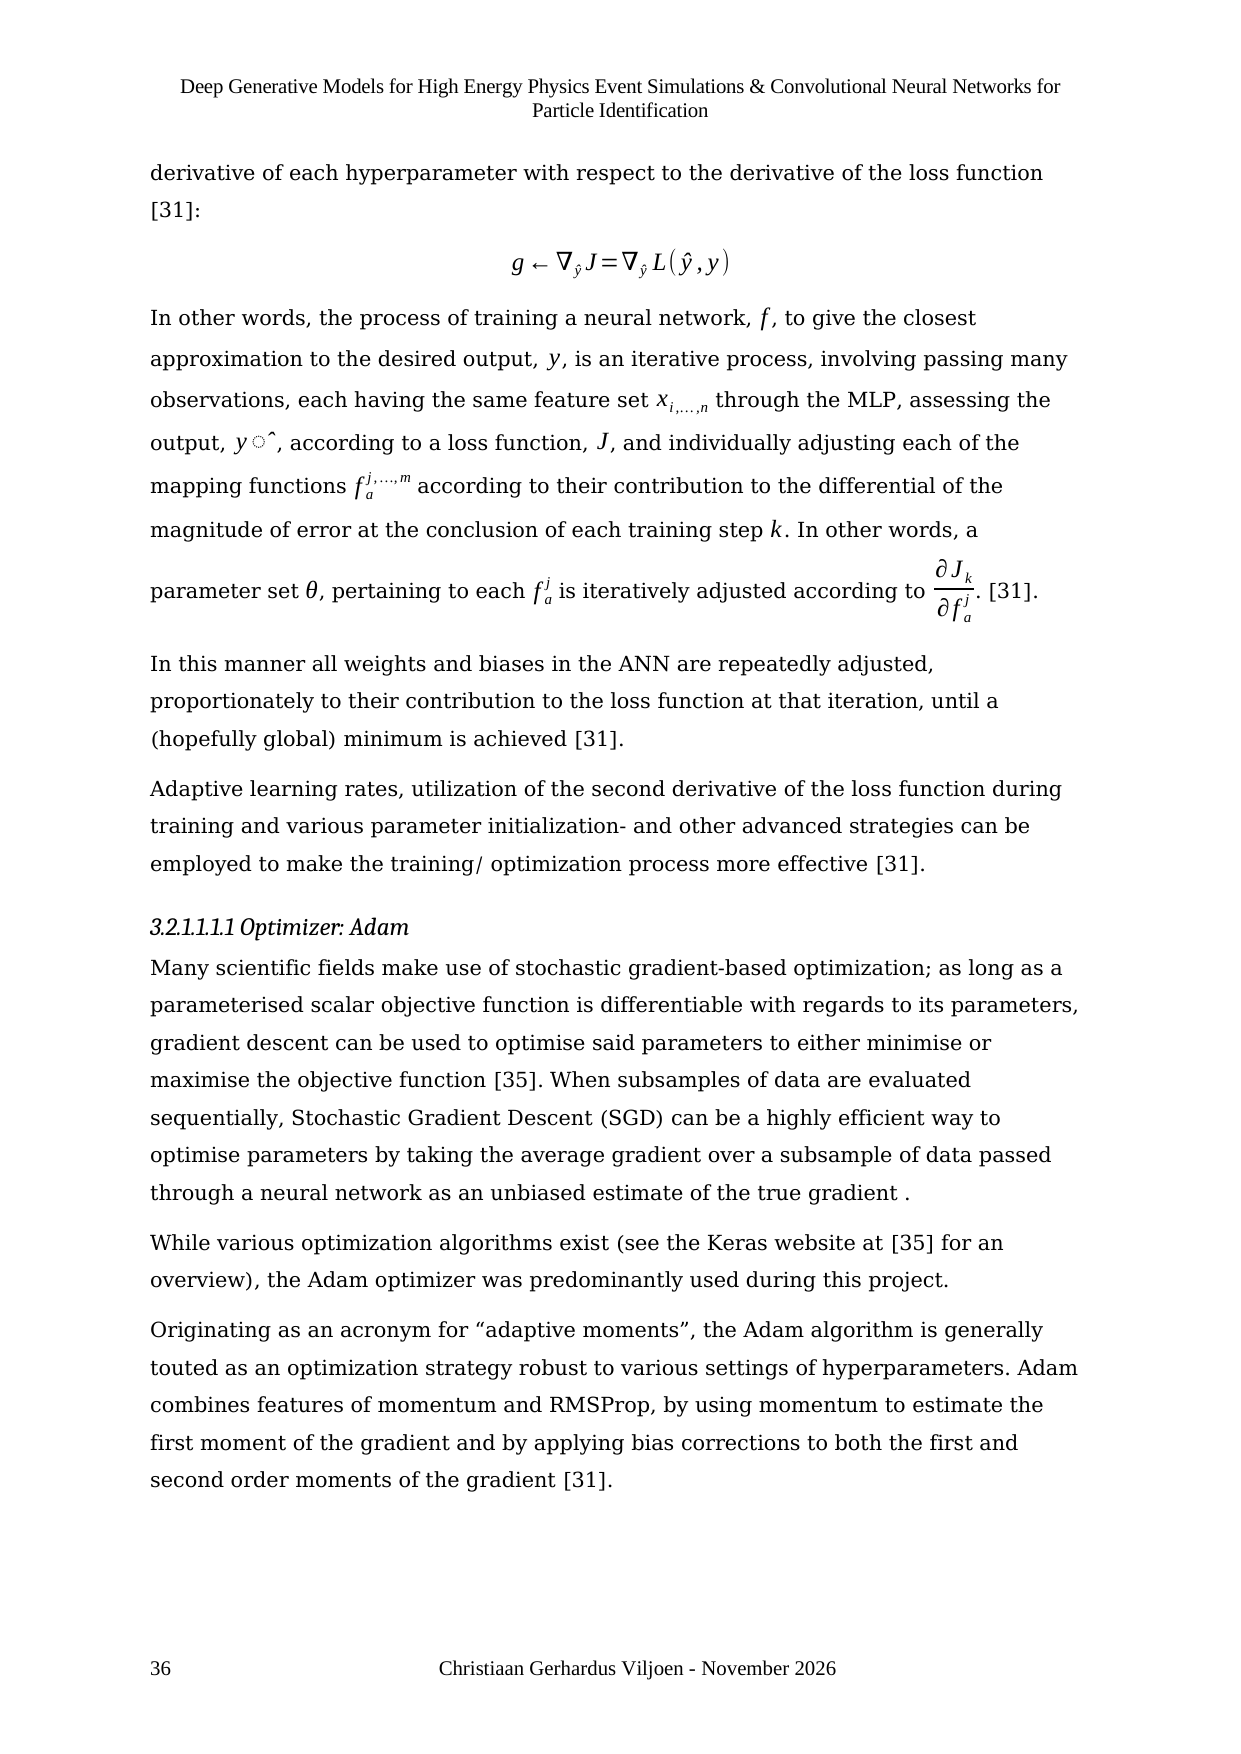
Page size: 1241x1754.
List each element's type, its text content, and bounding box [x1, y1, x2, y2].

text In this manner all weights and biases in the ANN are repeatedly adjusted, proportionately to their contribution to the loss function at that iteration, until a (hopefully global) minimum is achieved . [150, 651, 1090, 751]
text Many scientific fields make use of stochastic gradient-based optimization; as long as a parameterised scalar objective function is differentiable with regards to its parameters, gradient descent can be used to optimise said parameters to either minimise or maximise the objective function . When subsamples of data are evaluated sequentially, Stochastic Gradient Descent (SGD) can be a highly efficient way to optimise parameters by taking the average gradient over a subsample of data passed through a neural network as an unbiased estimate of the true gradient . [150, 954, 1090, 1204]
subtitle Optimizer: Adam [150, 913, 1090, 942]
text Adaptive learning rates, utilization of the second derivative of the loss function during training and various parameter initialization- and other advanced strategies can be employed to make the training/ optimization process more effective . [150, 776, 1090, 876]
text Originating as an acronym for “adaptive moments”, the Adam algorithm is generally touted as an optimization strategy robust to various settings of hyperparameters. Adam combines features of momentum and RMSProp, by using momentum to estimate the first moment of the gradient and by applying bias corrections to both the first and second order moments of the gradient . [150, 1317, 1090, 1492]
text In other words, the process of training a neural network, , to give the closest approximation to the desired output, , is an iterative process, involving passing many observations, each having the same feature set through the MLP, assessing the output, , according to a loss function, , and individually adjusting each of the mapping functions according to their contribution to the differential of the magnitude of error at the conclusion of each training step . In other words, a parameter set , pertaining to each is iteratively adjusted according to .. [150, 304, 1090, 626]
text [150, 159, 1090, 222]
text While various optimization algorithms exist (see the Keras website at for an overview), the Adam optimizer was predominantly used during this project. [150, 1229, 1090, 1292]
